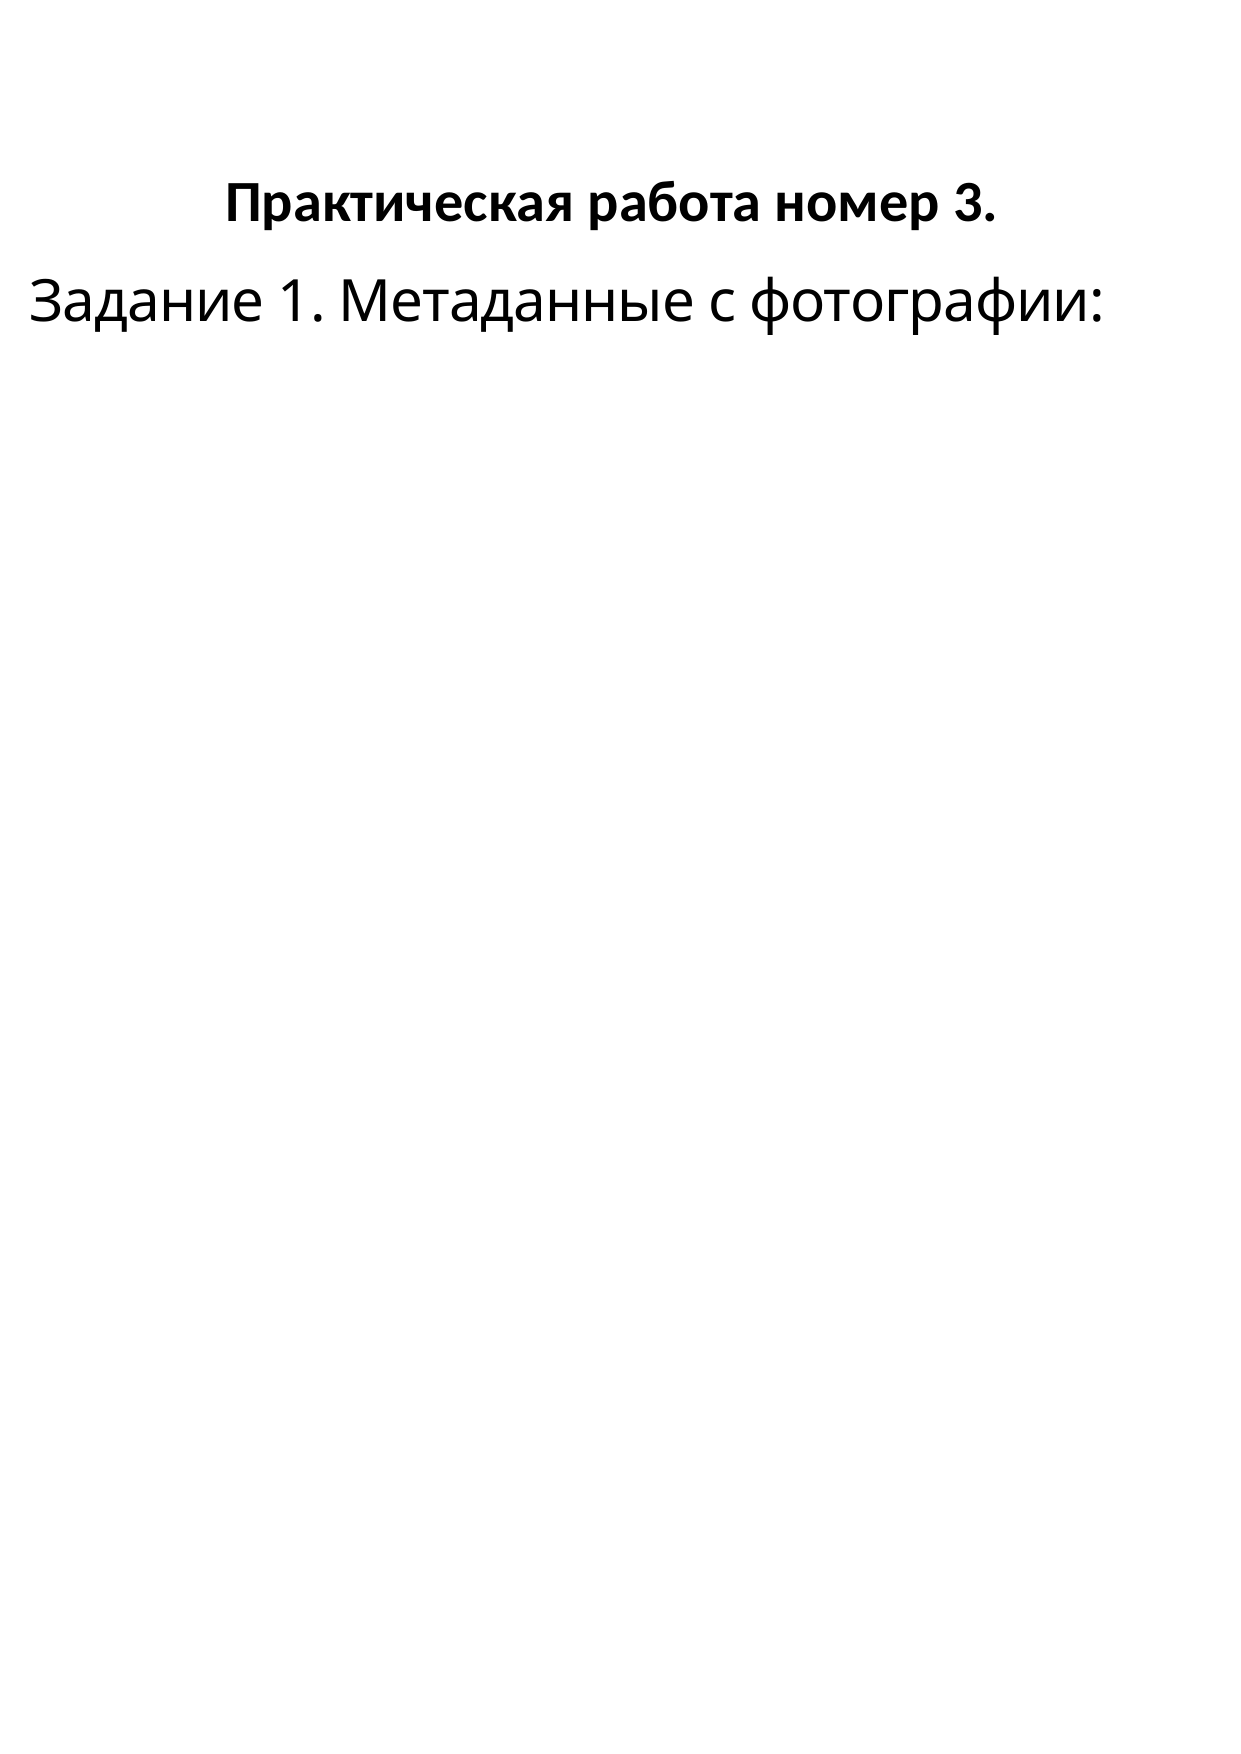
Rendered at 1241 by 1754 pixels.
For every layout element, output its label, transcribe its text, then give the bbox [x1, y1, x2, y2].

list Практическая работа номер 3. [72, 165, 1152, 236]
title Задание 1. Метаданные с фотографии: [29, 258, 1152, 338]
